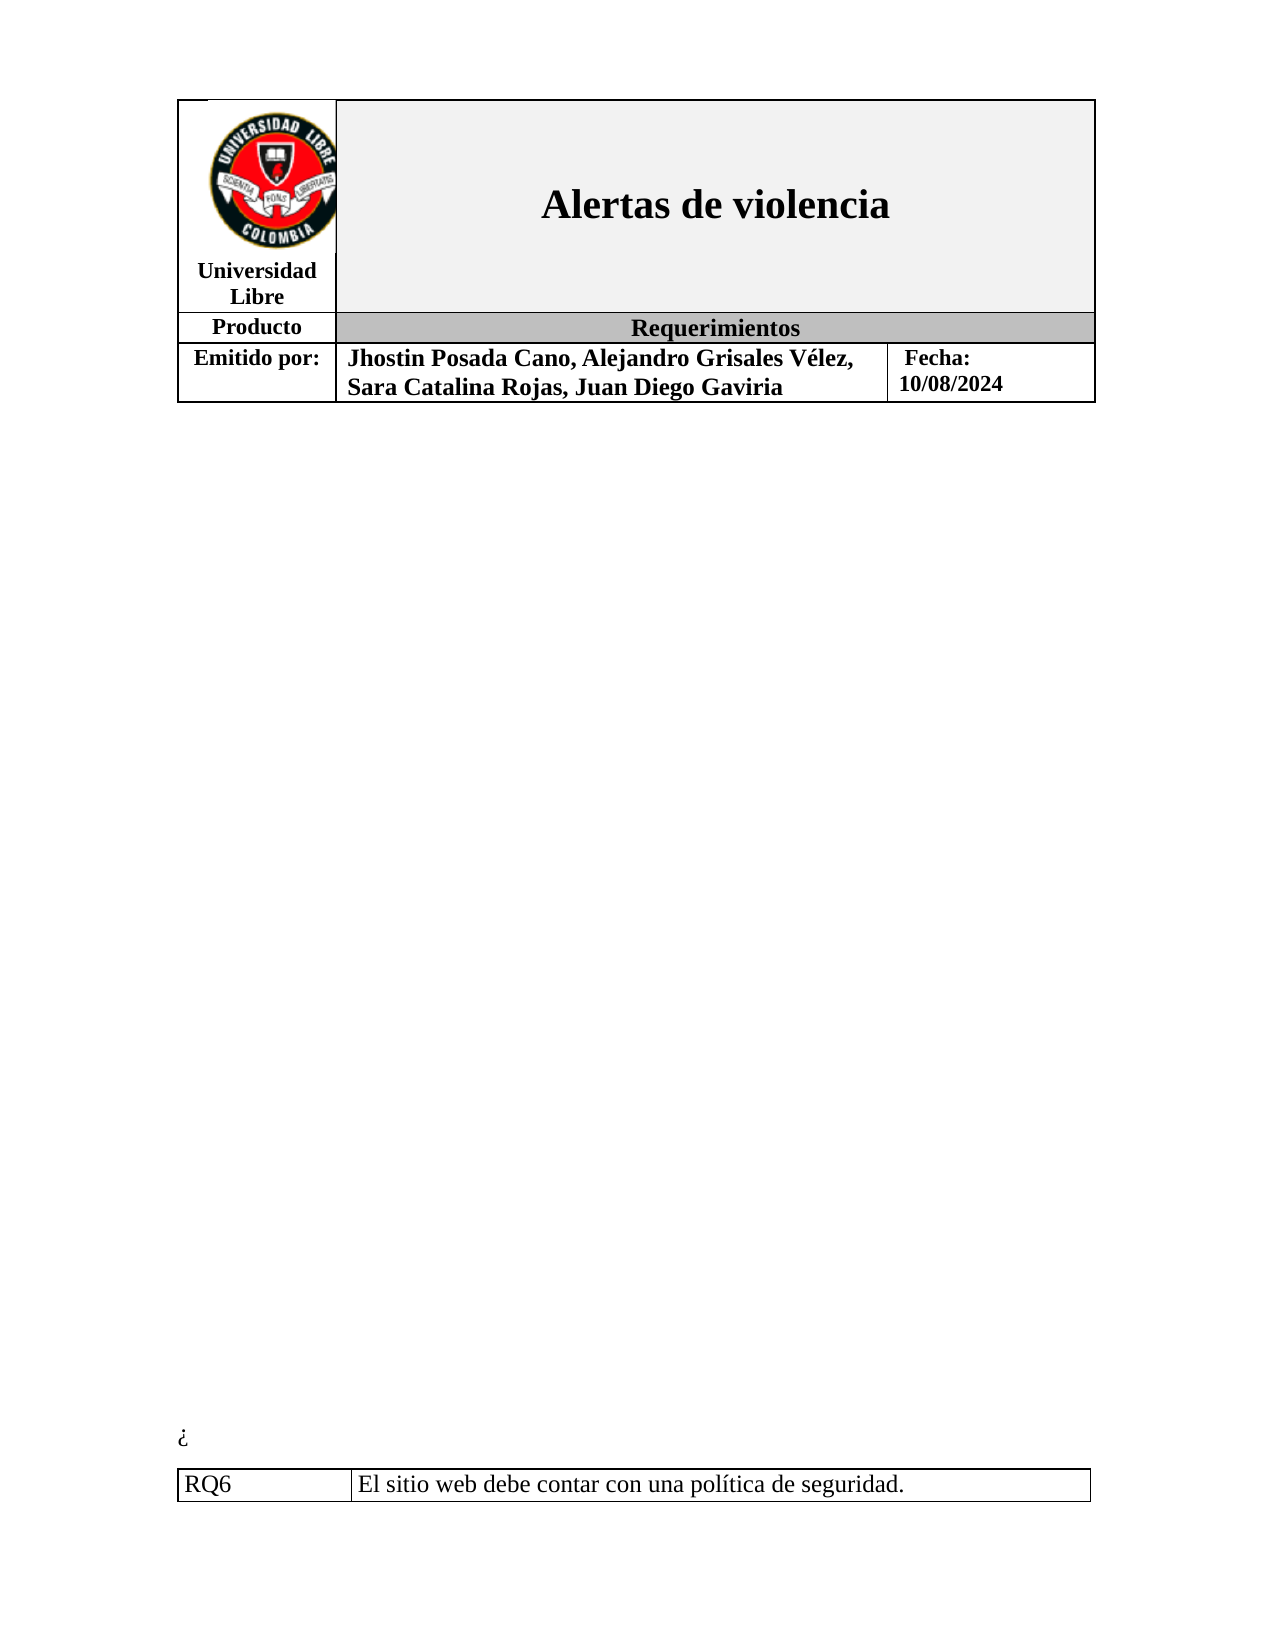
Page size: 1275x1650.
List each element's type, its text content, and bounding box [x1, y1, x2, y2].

table_header RQ6 [179, 1470, 351, 1501]
text ¿ [177, 1418, 1098, 1447]
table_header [352, 1470, 1090, 1501]
